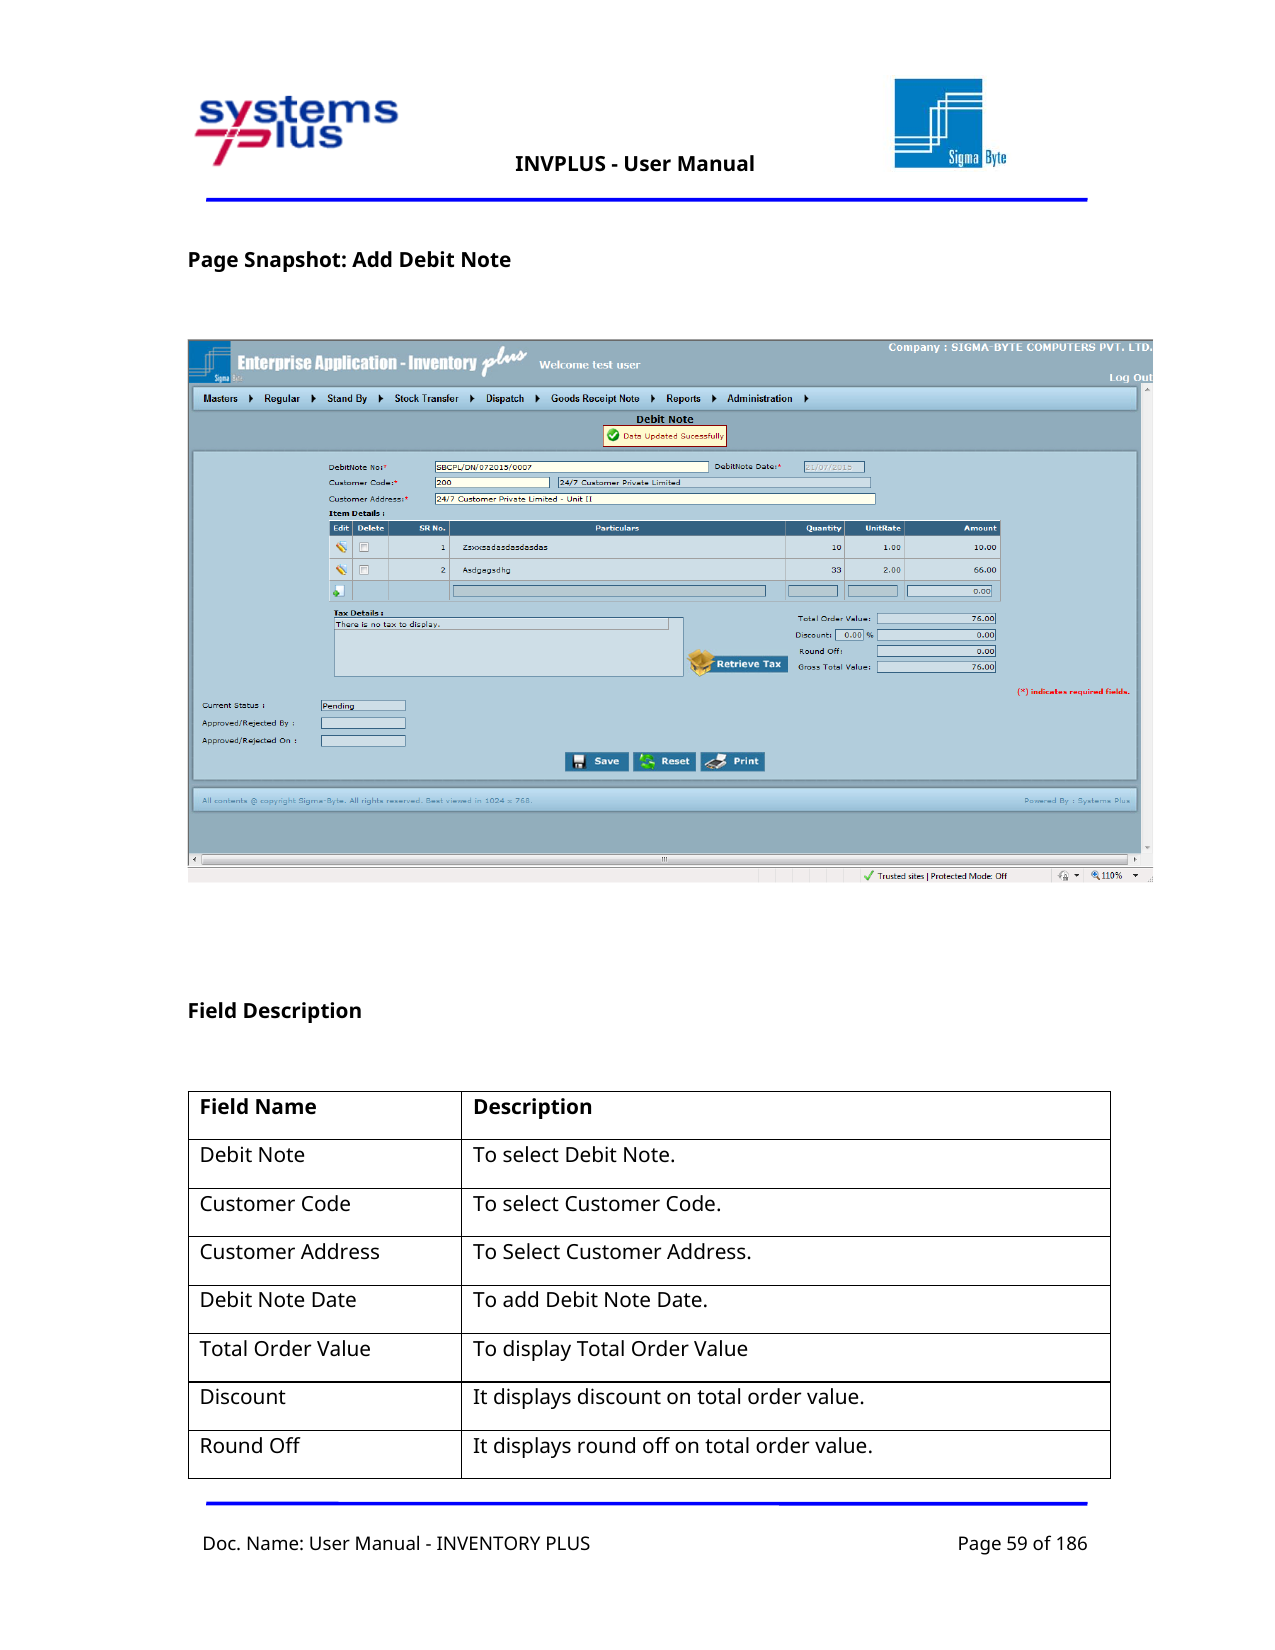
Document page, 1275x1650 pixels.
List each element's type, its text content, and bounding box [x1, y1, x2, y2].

table_cell Discount [189, 1383, 461, 1430]
picture [187, 81, 405, 172]
table_cell To add Debit Note Date. [462, 1286, 1110, 1333]
table_cell It displays discount on total order value. [462, 1383, 1110, 1430]
table_cell To select Customer Code. [462, 1189, 1110, 1236]
table_cell Debit Note [189, 1140, 461, 1188]
picture [187, 339, 1154, 883]
table_header Field Name [189, 1092, 461, 1139]
table_cell Customer Address [189, 1237, 461, 1284]
table_cell To select Debit Note. [462, 1140, 1110, 1188]
table_cell Total Order Value [189, 1334, 461, 1381]
text Field Description [187, 996, 1153, 1024]
picture [870, 75, 1012, 172]
table_cell Round Off [189, 1431, 461, 1478]
table_cell To display Total Order Value [462, 1334, 1110, 1381]
table_cell To Select Customer Address. [462, 1237, 1110, 1284]
table_cell Debit Note Date [189, 1286, 461, 1333]
table_header Description [462, 1092, 1110, 1139]
table_cell It displays round off on total order value. [462, 1431, 1110, 1478]
table_cell Customer Code [189, 1189, 461, 1236]
text Page Snapshot: Add Debit Note [187, 245, 1153, 273]
